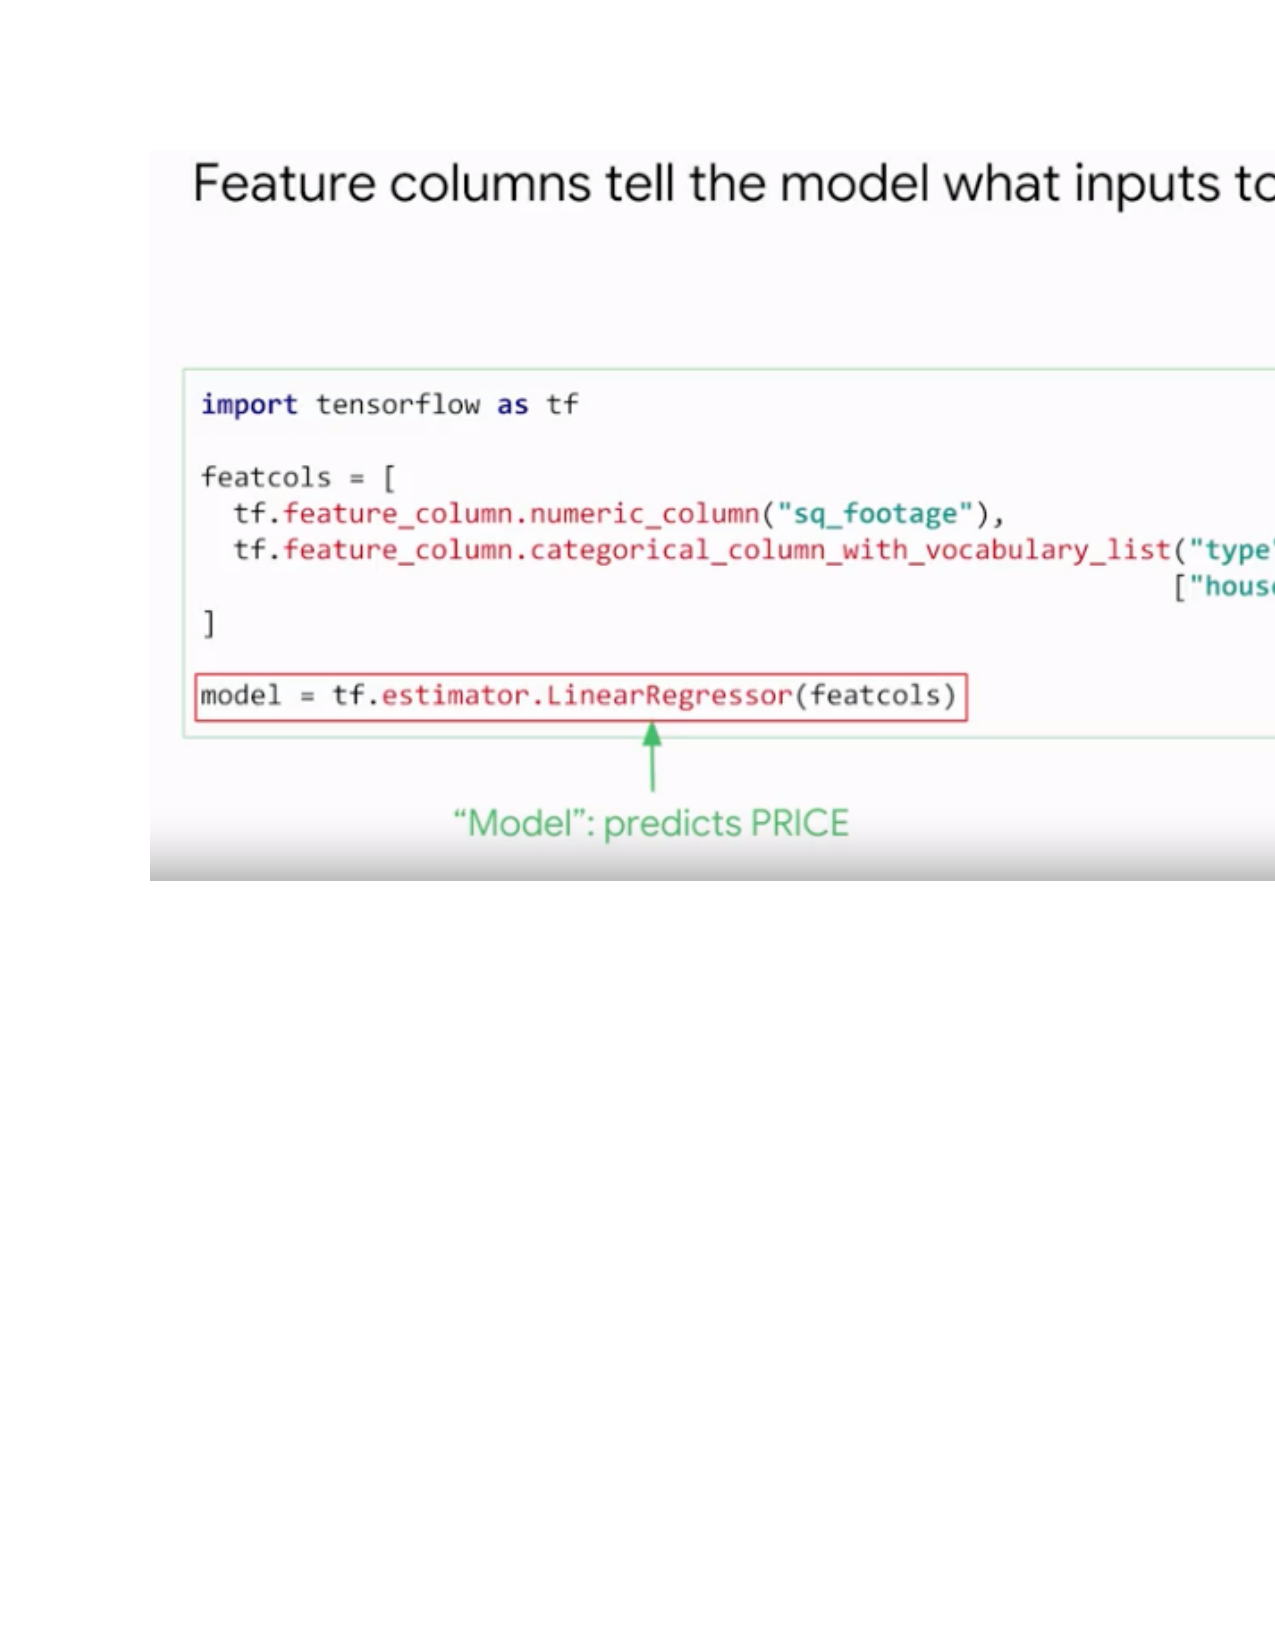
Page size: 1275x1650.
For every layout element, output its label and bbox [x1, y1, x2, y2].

picture [150, 150, 1275, 881]
